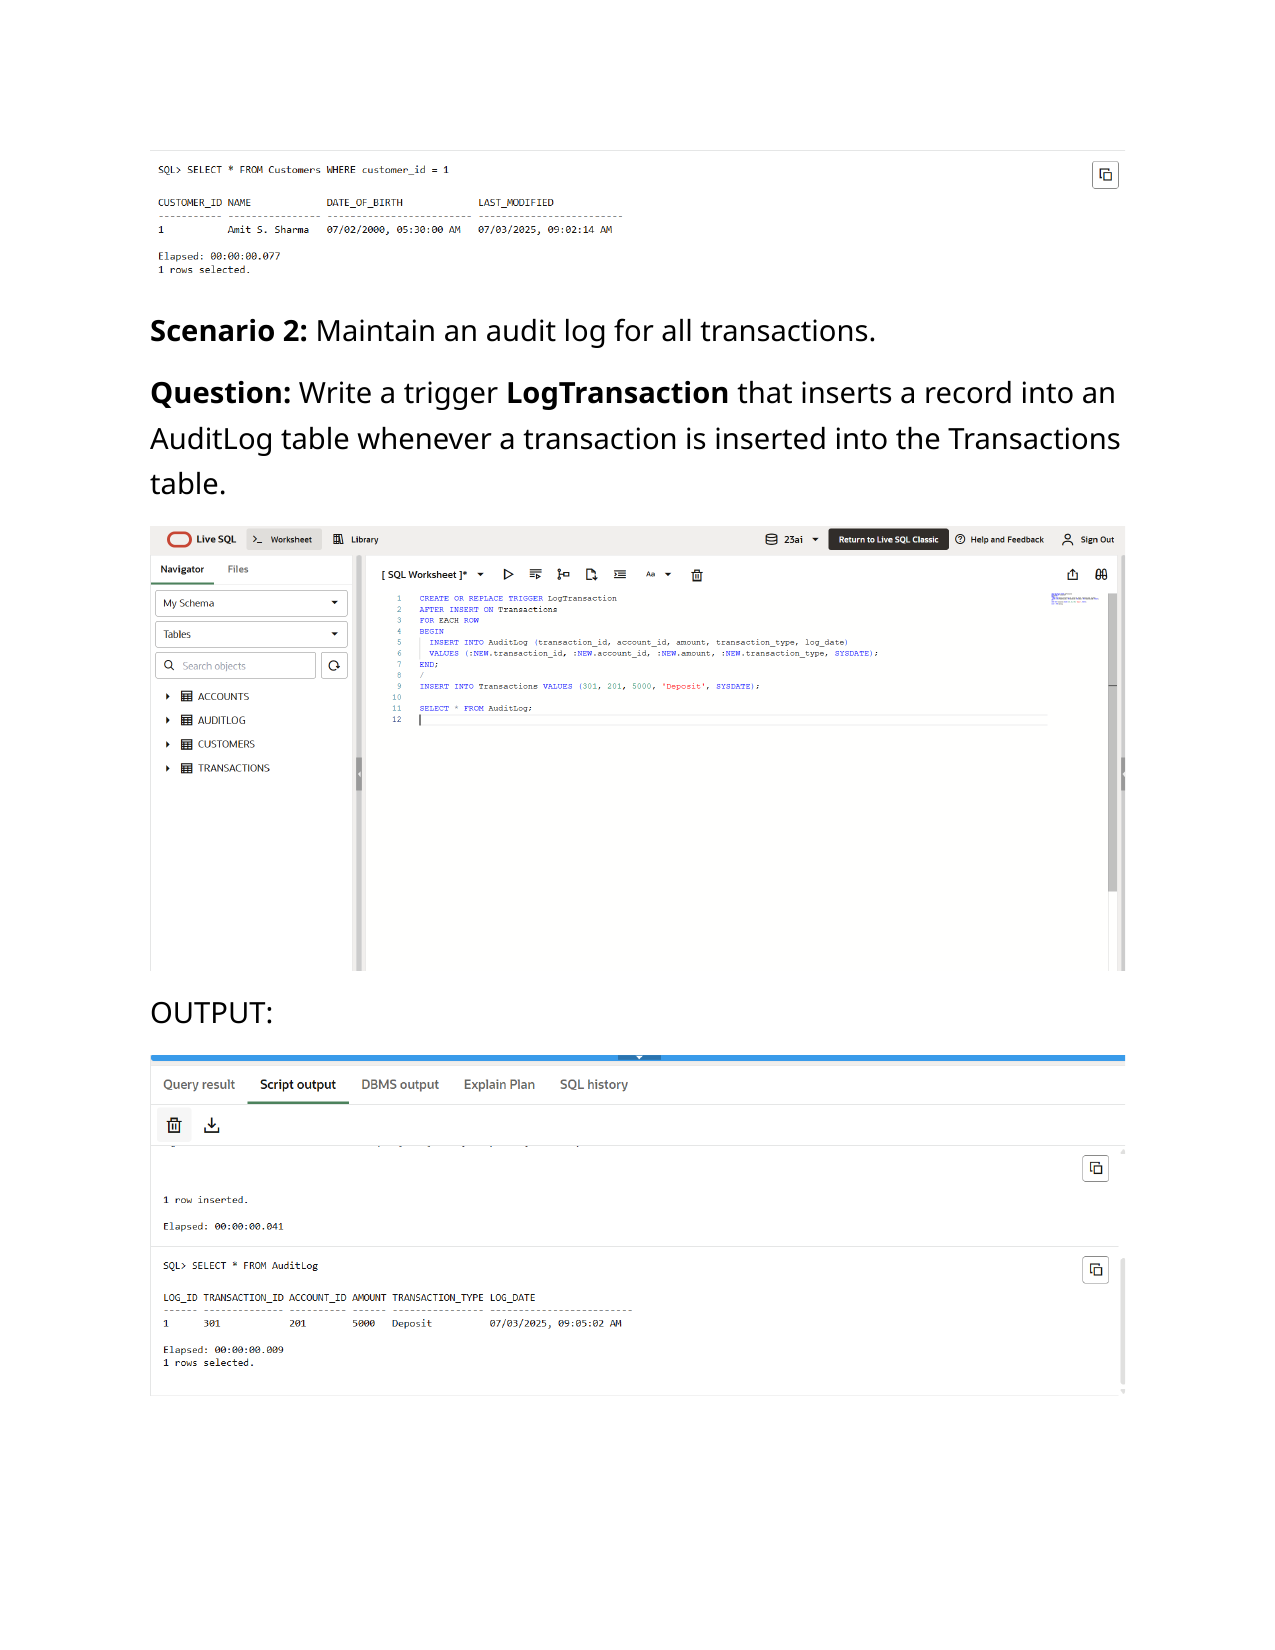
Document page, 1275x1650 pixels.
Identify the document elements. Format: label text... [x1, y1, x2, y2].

picture [150, 526, 1125, 971]
text Scenario 2: Maintain an audit log for all transactions. [150, 310, 1125, 350]
text OUTPUT: [150, 993, 1125, 1032]
picture [150, 150, 1125, 289]
text Question: Write a trigger LogTransaction that inserts a record into an AuditLog table whenever a transaction is inserted into the Transactions table. [150, 372, 1125, 503]
picture [150, 1055, 1125, 1396]
